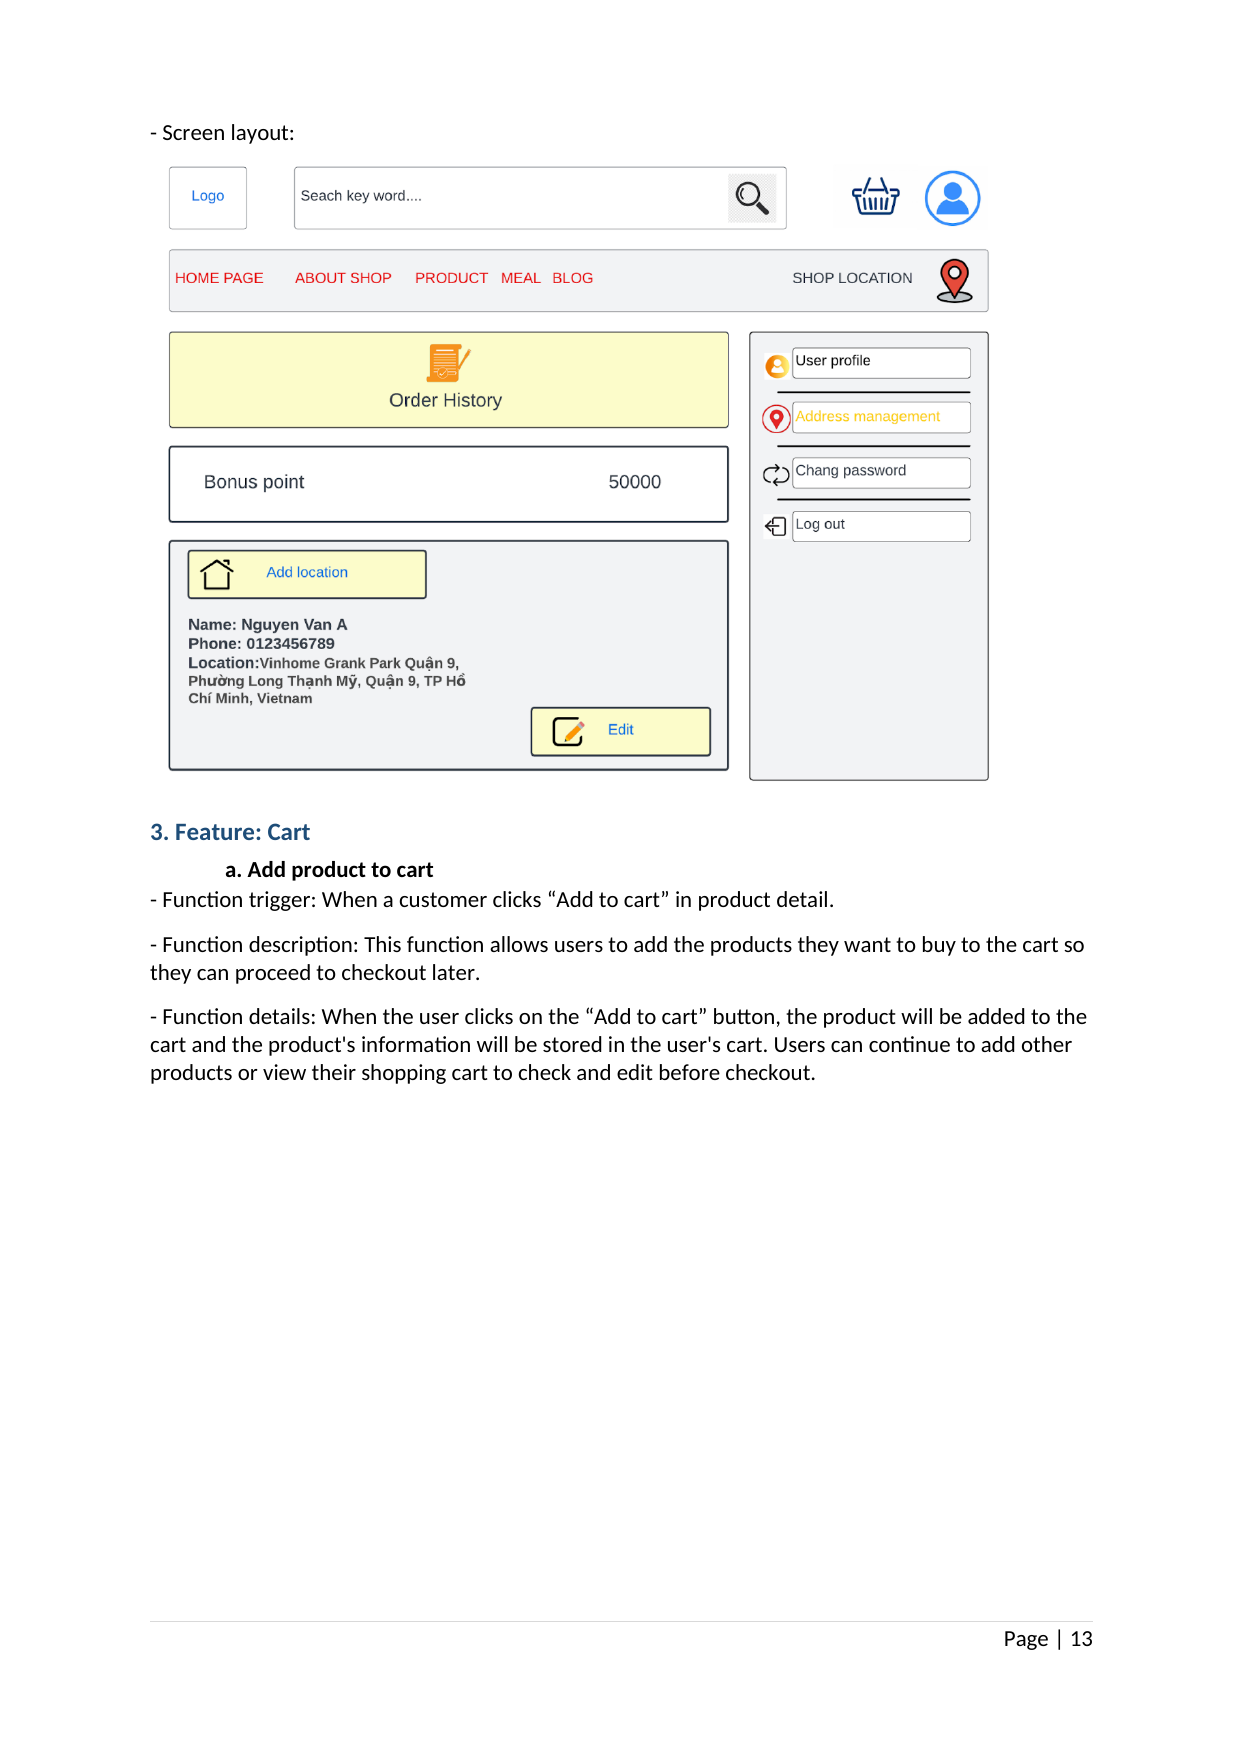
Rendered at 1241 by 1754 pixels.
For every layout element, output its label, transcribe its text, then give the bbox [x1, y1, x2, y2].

picture [150, 146, 1007, 799]
text - Function details: When the user clicks on the “Add to cart” button, the product will be added to the cart and the product's information will be stored in the user's cart. Users can continue to add other products or view their shopping cart to check and edit before checkout. [150, 1002, 1093, 1087]
subtitle 3. Feature: Cart [150, 816, 1093, 846]
subtitle a. Add product to cart [225, 855, 1093, 883]
text - Function description: This function allows users to add the products they want to buy to the cart so they can proceed to checkout later. [150, 930, 1093, 986]
text - Function trigger: When a customer clicks “Add to cart” in product detail. [150, 885, 1093, 913]
